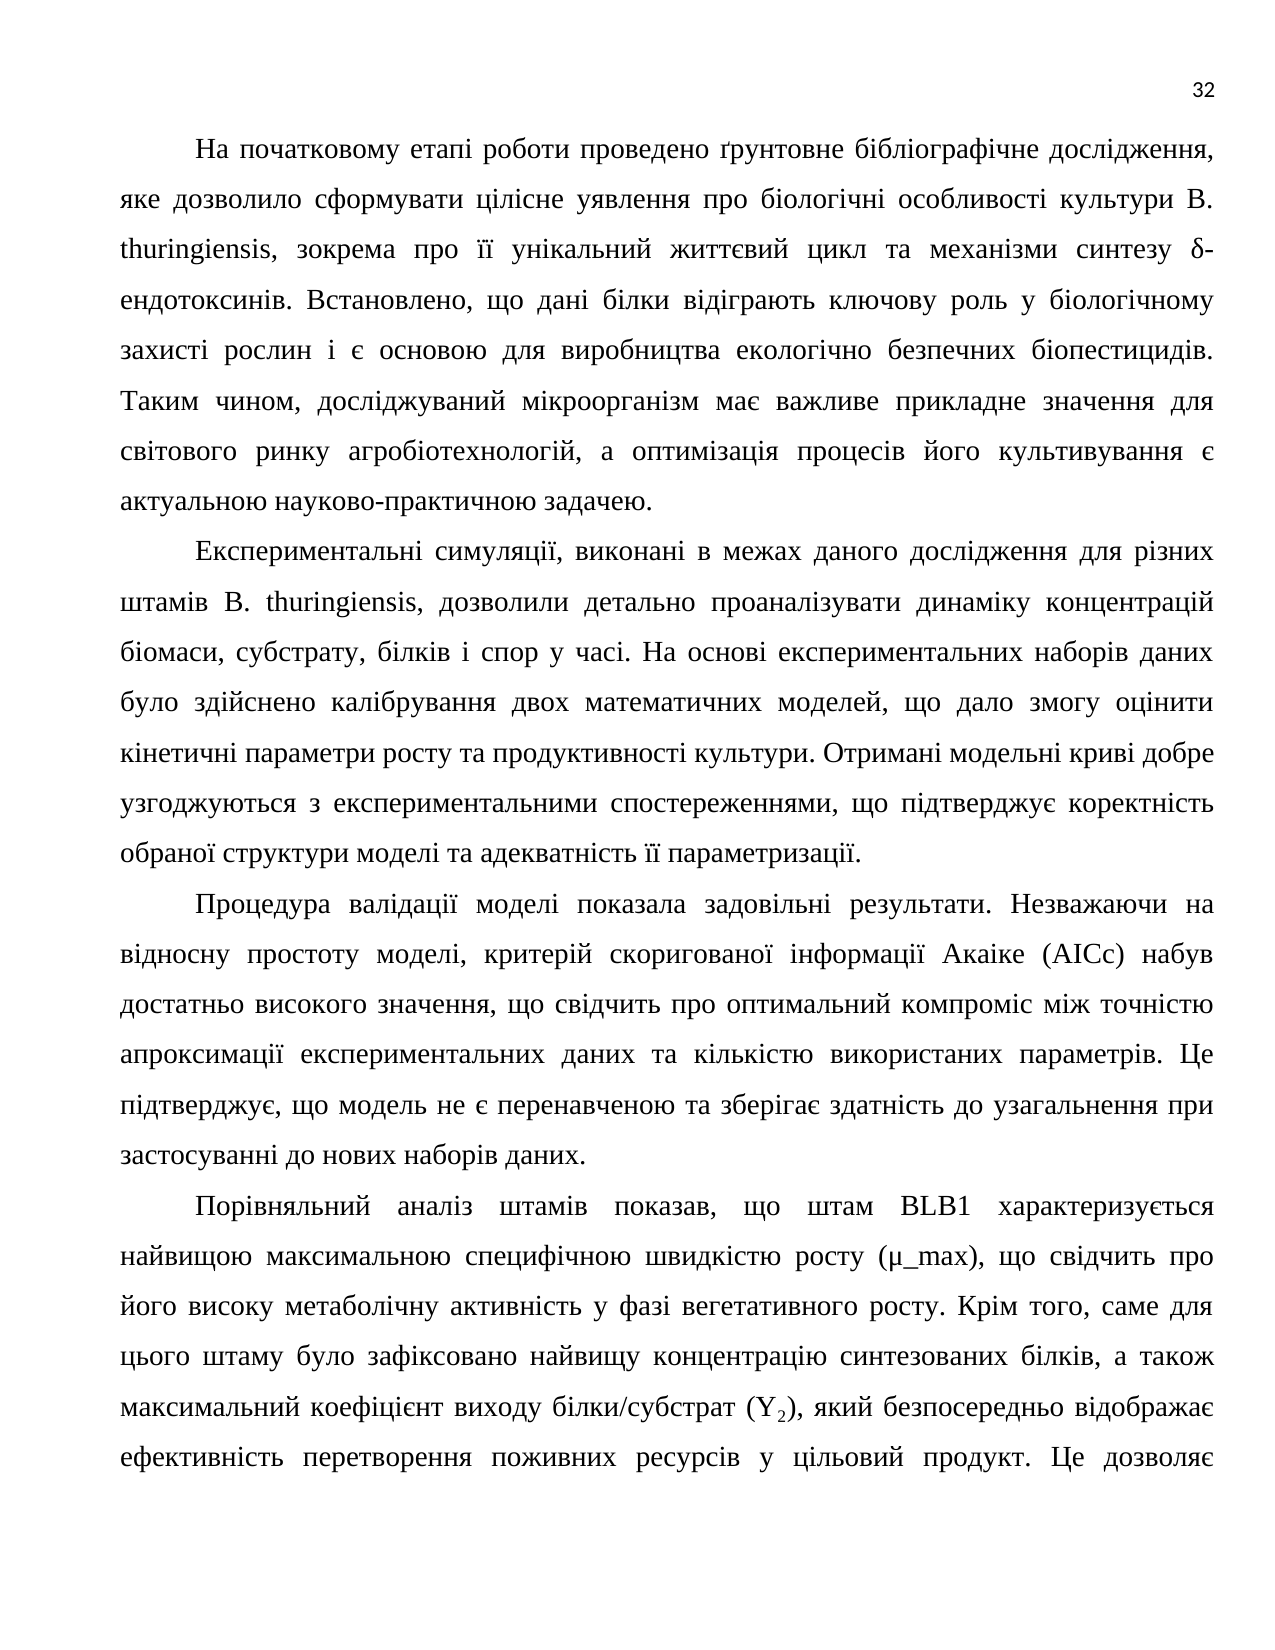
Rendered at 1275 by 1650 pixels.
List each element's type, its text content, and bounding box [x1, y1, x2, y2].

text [120, 1188, 1215, 1473]
text Процедура валідації моделі показала задовільні результати. Незважаючи на відносну простоту моделі, критерій скоригованої інформації Акаіке (AICc) набув достатньо високого значення, що свідчить про оптимальний компроміс між точністю апроксимації експериментальних даних та кількістю використаних параметрів. Це підтверджує, що модель не є перенавченою та зберігає здатність до узагальнення при застосуванні до нових наборів даних. [120, 886, 1215, 1171]
text Експериментальні симуляції, виконані в межах даного дослідження для різних штамів B. thuringiensis, дозволили детально проаналізувати динаміку концентрацій біомаси, субстрату, білків і спор у часі. На основі експериментальних наборів даних було здійснено калібрування двох математичних моделей, що дало змогу оцінити кінетичні параметри росту та продуктивності культури. Отримані модельні криві добре узгоджуються з експериментальними спостереженнями, що підтверджує коректність обраної структури моделі та адекватність її параметризації. [120, 533, 1215, 869]
text На початковому етапі роботи проведено ґрунтовне бібліографічне дослідження, яке дозволило сформувати цілісне уявлення про біологічні особливості культури B. thuringiensis, зокрема про її унікальний життєвий цикл та механізми синтезу δ-ендотоксинів. Встановлено, що дані білки відіграють ключову роль у біологічному захисті рослин і є основою для виробництва екологічно безпечних біопестицидів. Таким чином, досліджуваний мікроорганізм має важливе прикладне значення для світового ринку агробіотехнологій, а оптимізація процесів його культивування є актуальною науково-практичною задачею. [120, 131, 1215, 517]
